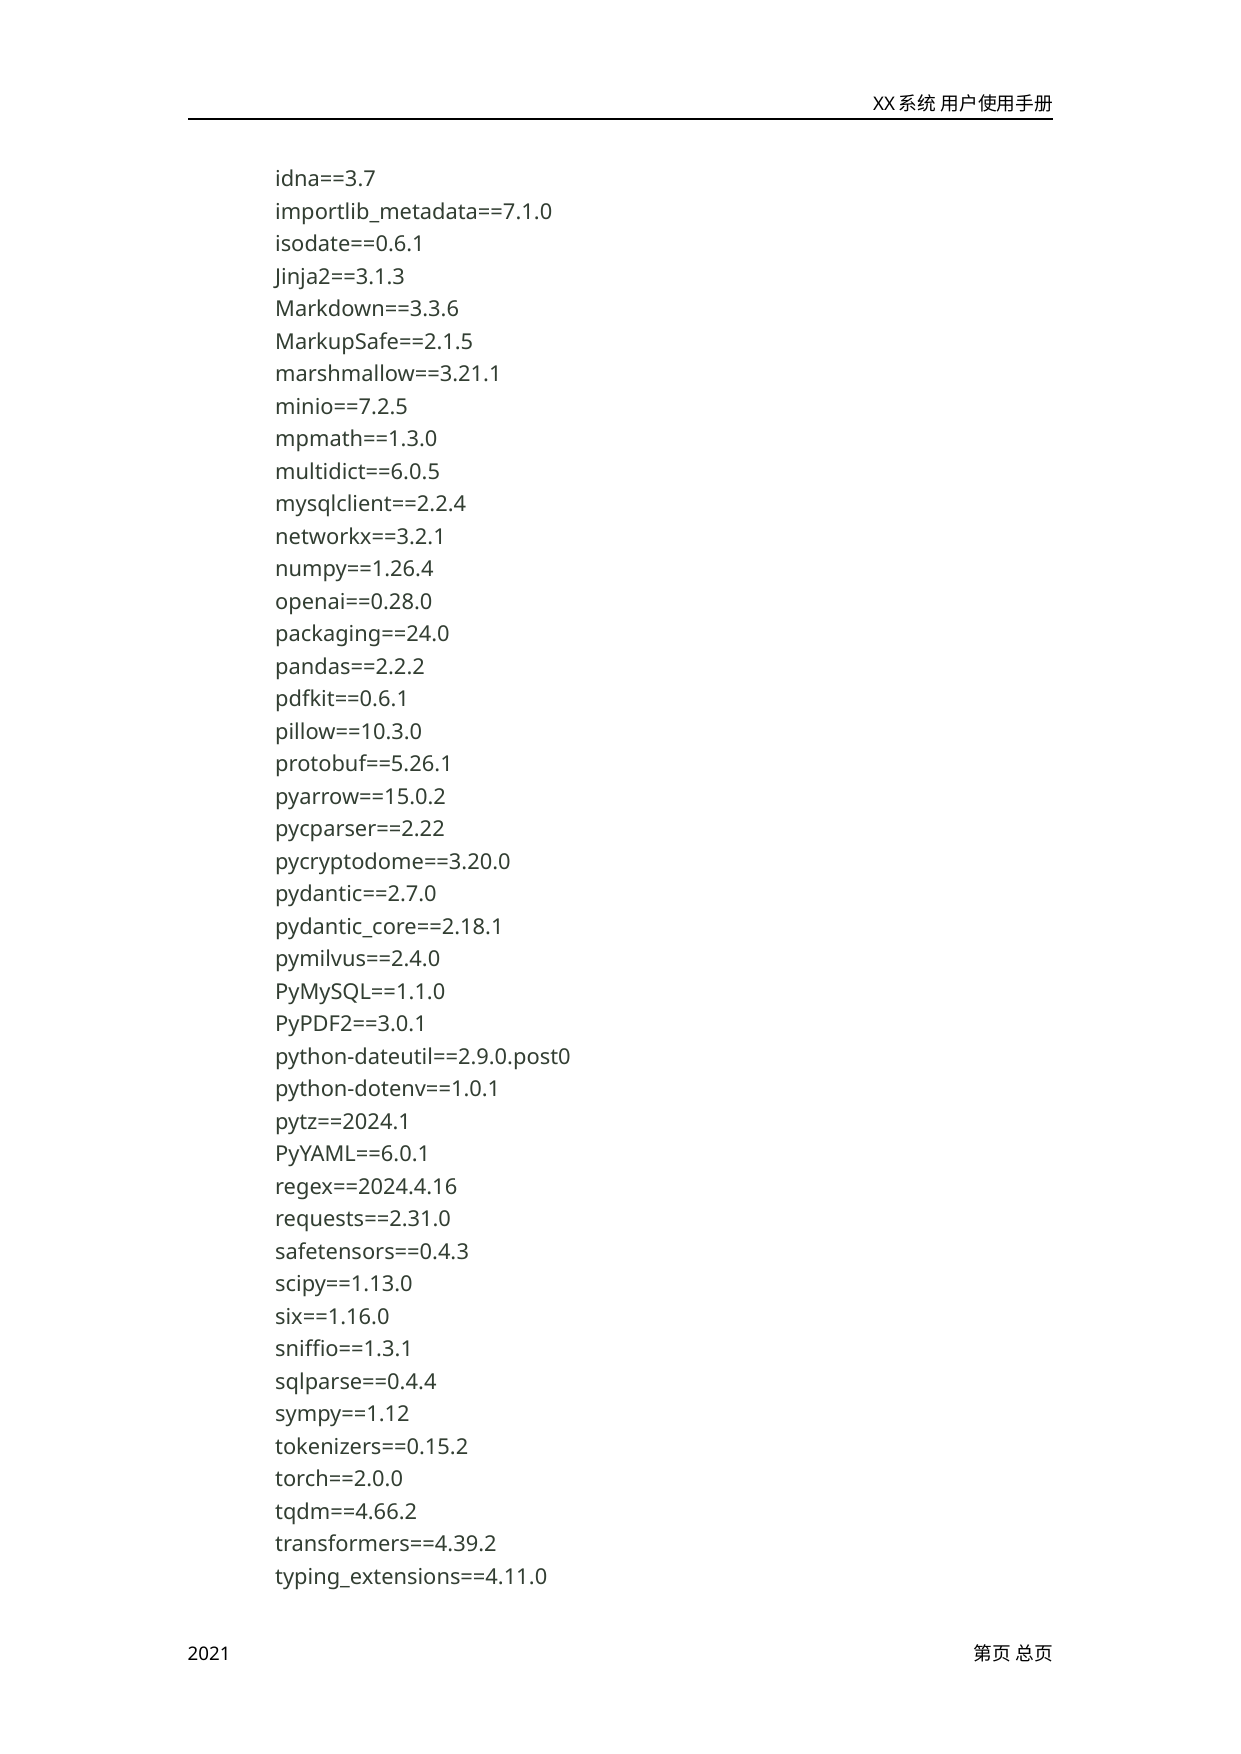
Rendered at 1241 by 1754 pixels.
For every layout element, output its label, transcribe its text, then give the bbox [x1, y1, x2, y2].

text pydantic_core==2.18.1 [231, 1007, 1053, 1039]
text numpy==1.26.4 [231, 649, 1053, 682]
text httpcore==1.0.5 [231, 162, 1053, 194]
text mpmath==1.3.0 [231, 519, 1053, 552]
text marshmallow==3.21.1 [231, 454, 1053, 487]
text isodate==0.6.1 [231, 324, 1053, 357]
text Jinja2==3.1.3 [231, 357, 1053, 389]
text pycryptodome==3.20.0 [231, 942, 1053, 974]
text huggingface-hub==0.22.2 [231, 227, 1053, 259]
text MarkupSafe==2.1.5 [231, 422, 1053, 454]
text six==1.16.0 [231, 1397, 1053, 1429]
text PyYAML==6.0.1 [231, 1234, 1053, 1267]
text pdfkit==0.6.1 [231, 779, 1053, 812]
text networkx==3.2.1 [231, 617, 1053, 649]
text python-dateutil==2.9.0.post0 [231, 1137, 1053, 1169]
text sqlparse==0.4.4 [231, 1462, 1053, 1494]
text pandas==2.2.2 [231, 747, 1053, 779]
text openai==0.28.0 [231, 682, 1053, 714]
text python-dotenv==1.0.1 [231, 1169, 1053, 1202]
text PyMySQL==1.1.0 [231, 1072, 1053, 1104]
text tokenizers==0.15.2 [231, 1527, 1053, 1559]
text requests==2.31.0 [231, 1299, 1053, 1332]
text importlib_metadata==7.1.0 [231, 292, 1053, 324]
text pycparser==2.22 [231, 909, 1053, 942]
text sympy==1.12 [231, 1494, 1053, 1527]
text httpx==0.27.0 [231, 194, 1053, 227]
text pydantic==2.7.0 [231, 974, 1053, 1007]
text scipy==1.13.0 [231, 1364, 1053, 1397]
text Markdown==3.3.6 [231, 389, 1053, 422]
text minio==7.2.5 [231, 487, 1053, 519]
text pyarrow==15.0.2 [231, 877, 1053, 909]
text pytz==2024.1 [231, 1202, 1053, 1234]
text pymilvus==2.4.0 [231, 1039, 1053, 1072]
text protobuf==5.26.1 [231, 844, 1053, 877]
text mysqlclient==2.2.4 [231, 584, 1053, 617]
text safetensors==0.4.3 [231, 1332, 1053, 1364]
text idna==3.7 [231, 259, 1053, 292]
text pillow==10.3.0 [231, 812, 1053, 844]
text packaging==24.0 [231, 714, 1053, 747]
text regex==2024.4.16 [231, 1267, 1053, 1299]
text PyPDF2==3.0.1 [231, 1104, 1053, 1137]
text multidict==6.0.5 [231, 552, 1053, 584]
text sniffio==1.3.1 [231, 1429, 1053, 1462]
text torch==2.0.0 [231, 1559, 1053, 1592]
